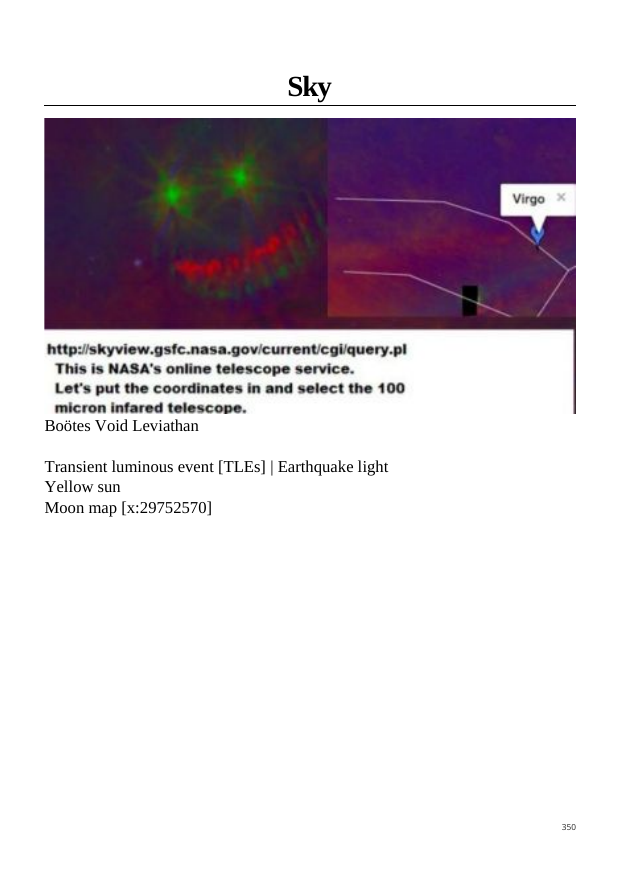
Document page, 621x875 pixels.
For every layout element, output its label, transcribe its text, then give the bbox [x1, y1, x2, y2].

text Boötes Void Leviathan [44, 415, 576, 434]
picture [44, 118, 576, 414]
text Moon map [x:29752570] [44, 498, 576, 517]
subtitle Sky [44, 69, 576, 105]
text Yellow sun [44, 477, 576, 496]
text Transient luminous event [TLEs] | Earthquake light [44, 457, 576, 476]
